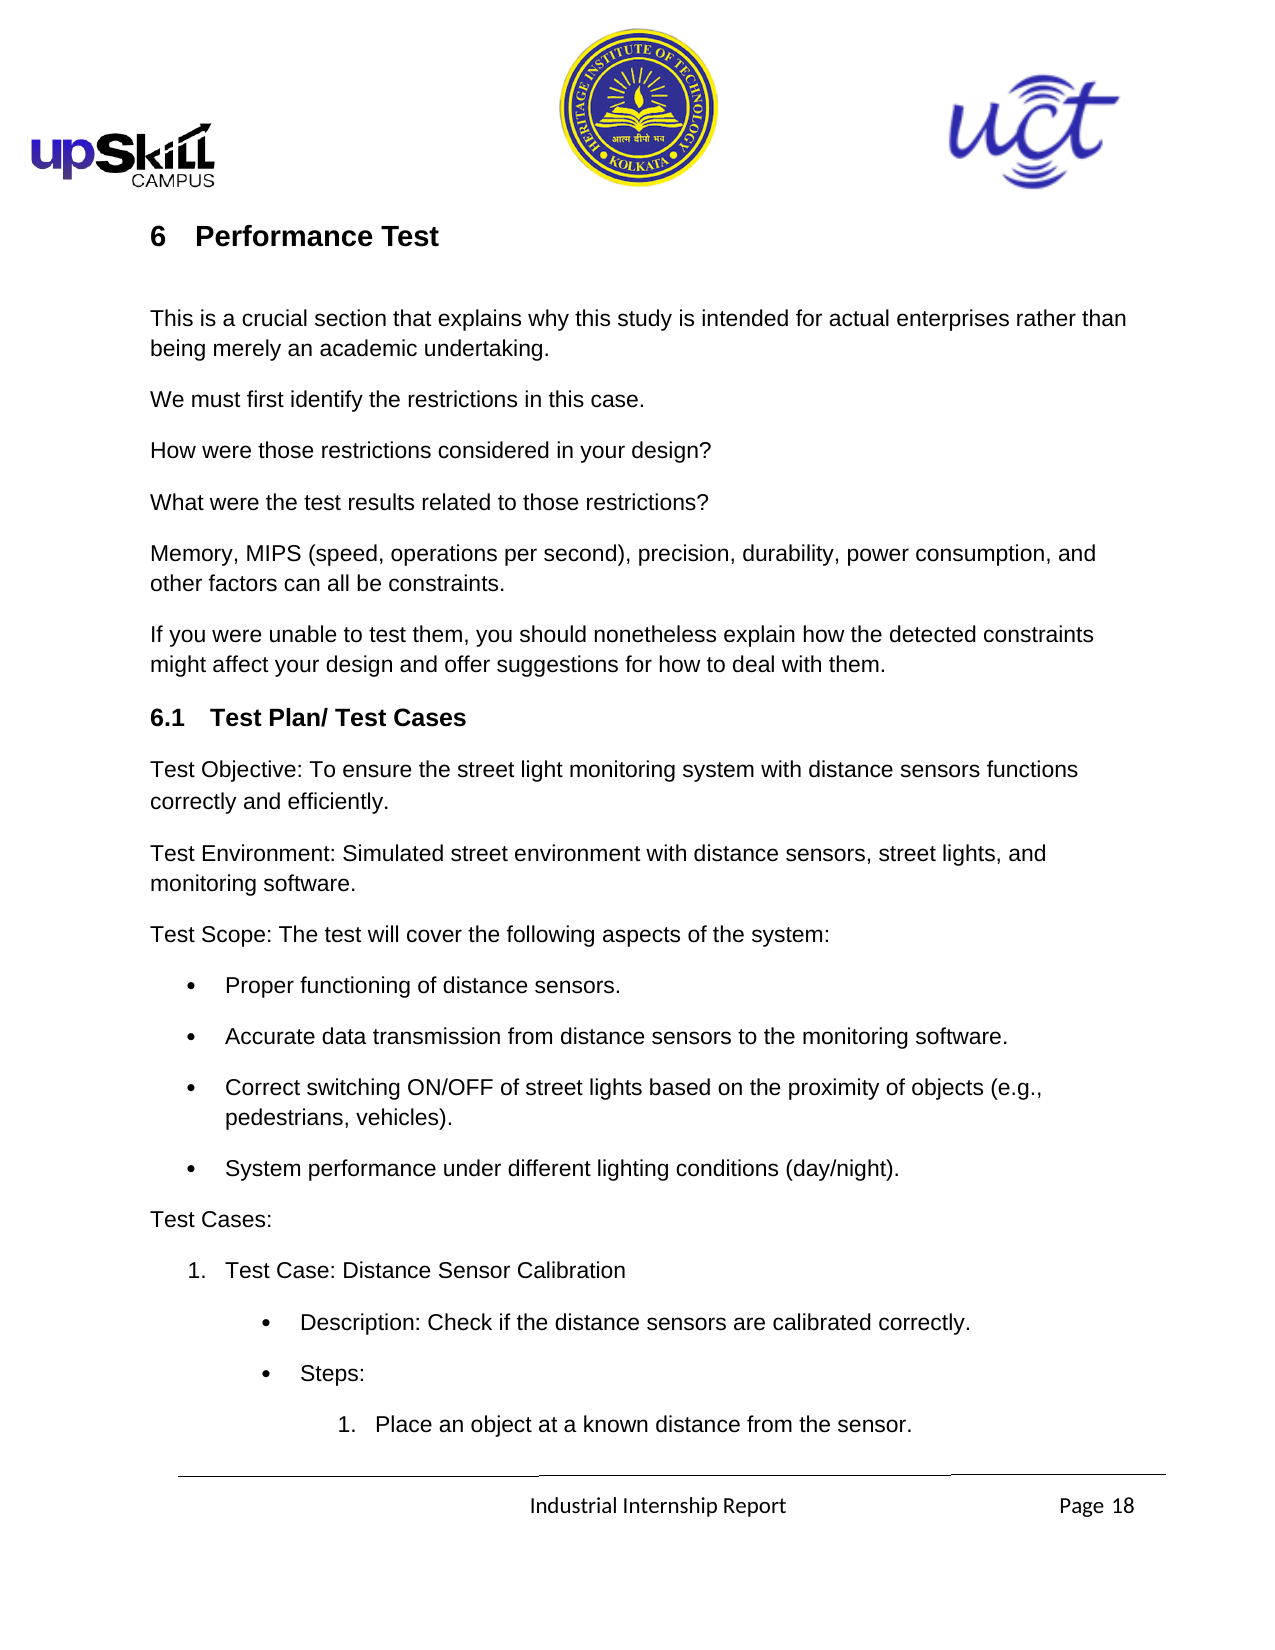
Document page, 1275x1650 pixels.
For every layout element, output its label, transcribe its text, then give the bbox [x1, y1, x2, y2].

text This is a crucial section that explains why this study is intended for actual enterprises rather than being merely an academic undertaking. [150, 305, 1134, 362]
text How were those restrictions considered in your design? [150, 437, 1134, 464]
text Test Environment: Simulated street environment with distance sensors, street lights, and monitoring software. [150, 840, 1134, 896]
text We must first identify the restrictions in this case. [150, 386, 1134, 413]
subtitle Test Plan/ Test Cases [150, 706, 1134, 731]
text What were the test results related to those restrictions? [150, 488, 1134, 515]
list Accurate data transmission from distance sensors to the monitoring software. [187, 1023, 1134, 1049]
text Test Objective: To ensure the street light monitoring system with distance sensors functions correctly and efficiently. [150, 756, 1134, 815]
text Test Scope: The test will cover the following aspects of the system: [150, 921, 1134, 947]
list Place an object at a known distance from the sensor. [337, 1411, 1134, 1437]
list Description: Check if the distance sensors are calibrated correctly. [262, 1308, 1134, 1335]
list System performance under different lighting conditions (day/night). [187, 1155, 1134, 1182]
list Correct switching ON/OFF of street lights based on the proximity of objects (e.g., pedestrians, vehicles). [187, 1074, 1134, 1131]
list Proper functioning of distance sensors. [187, 972, 1134, 998]
text Test Cases: [150, 1206, 1134, 1233]
text If you were unable to test them, you should nonetheless explain how the detected constraints might affect your design and offer suggestions for how to deal with them. [150, 621, 1134, 677]
picture [526, 28, 749, 191]
list Test Case: Distance Sensor Calibration [187, 1257, 1134, 1284]
text Memory, MIPS (speed, operations per second), precision, durability, power consumption, and other factors can all be constraints. [150, 539, 1134, 596]
picture [946, 65, 1125, 191]
picture [0, 111, 246, 191]
subtitle Performance Test [150, 219, 1134, 252]
list Steps: [262, 1359, 1134, 1386]
